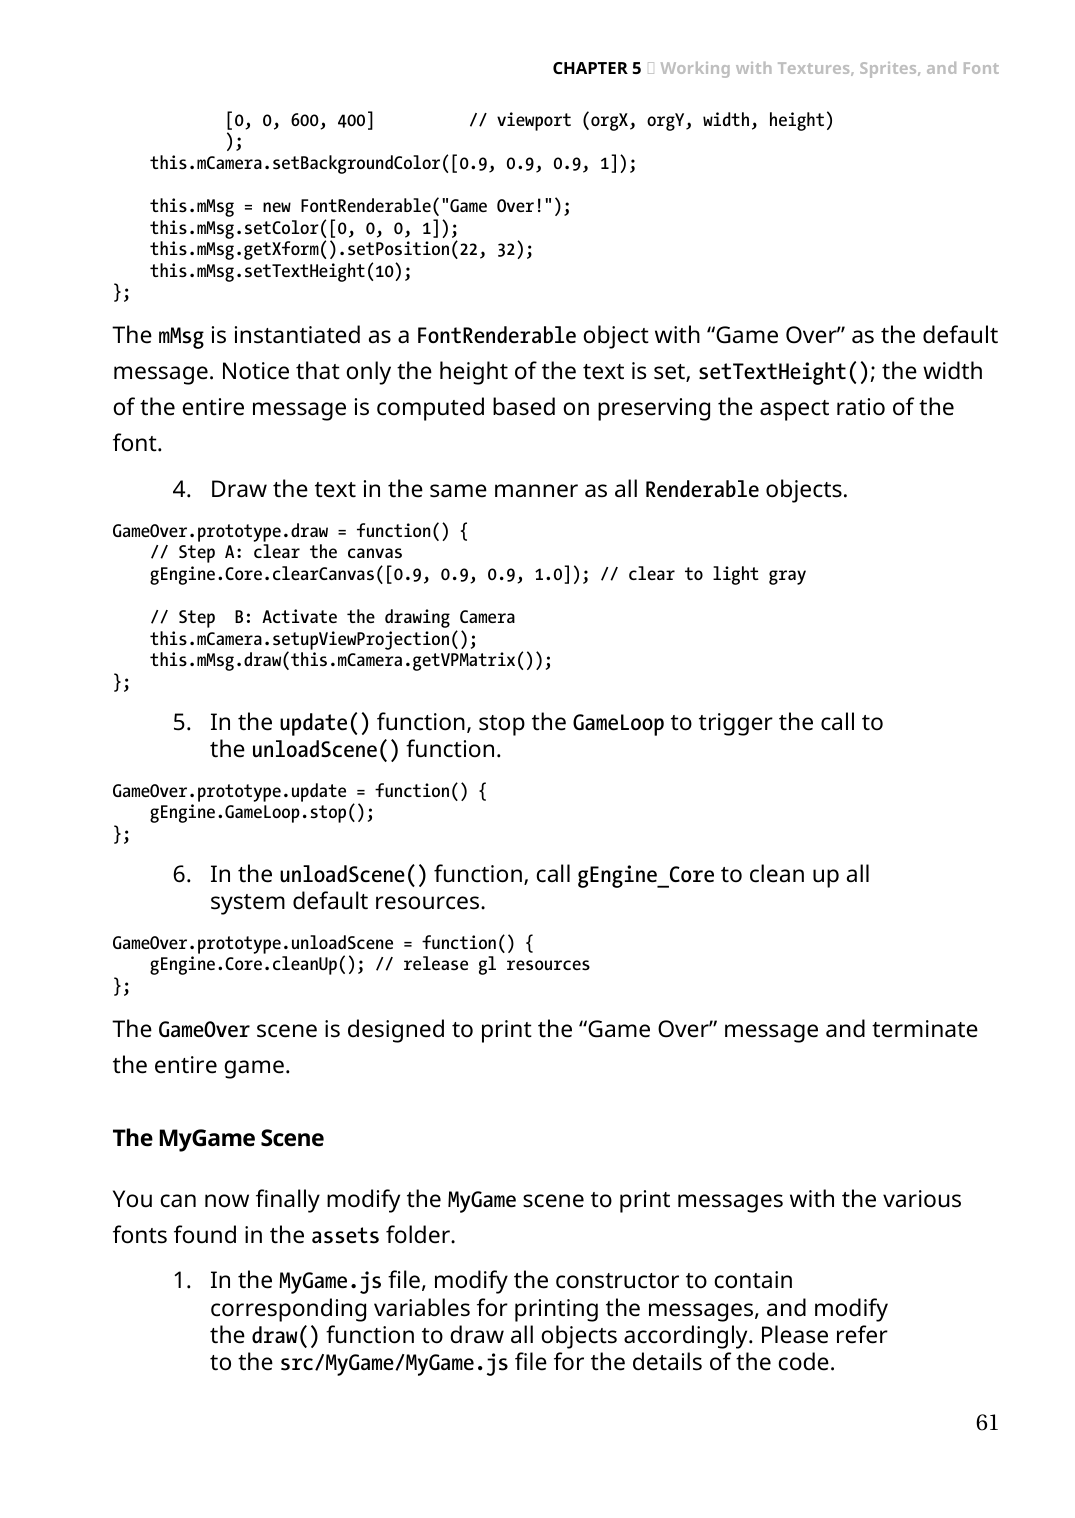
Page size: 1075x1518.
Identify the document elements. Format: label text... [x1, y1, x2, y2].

text this.mMsg.setColor([0, 0, 0, 1]); [112, 220, 1000, 239]
text this.mMsg.setTextHeight(10); [112, 263, 1000, 282]
text this.mMsg.draw(this.mCamera.getVPMatrix()); [112, 653, 1000, 671]
text // Step A: clear the canvas [112, 545, 1000, 563]
text gEngine.Core.clearCanvas([0.9, 0.9, 0.9, 1.0]); // clear to light gray [112, 566, 1000, 585]
text this.mCamera.setBackgroundColor([0.9, 0.9, 0.9, 1]); [112, 156, 1000, 174]
text You can now finally modify the MyGame scene to print messages with the various fonts found in the assets folder. [112, 1183, 1000, 1250]
text }; [112, 978, 1000, 997]
text GameOver.prototype.draw = function() { [112, 523, 1000, 542]
text this.mMsg = new FontRenderable("Game Over!"); [112, 199, 1000, 217]
text }; [112, 826, 1000, 845]
list In the unloadScene() function, call gEngine_Core to clean up all system default resources. [172, 860, 910, 914]
text The mMsg is instantiated as a FontRenderable object with “Game Over” as the default message. Notice that only the height of the text is set, setTextHeight(); the width of the entire message is computed based on preserving the aspect ratio of the font. [112, 319, 1000, 458]
text }; [112, 285, 1000, 304]
text }; [112, 674, 1000, 693]
text gEngine.GameLoop.stop(); [112, 805, 1000, 823]
text this.mMsg.getXform().setPosition(22, 32); [112, 242, 1000, 261]
text [0, 0, 600, 400] // viewport (orgX, orgY, width, height) [112, 112, 1000, 131]
text ); [112, 134, 1000, 153]
text GameOver.prototype.update = function() { [112, 783, 1000, 802]
list In the MyGame.js file, modify the constructor to contain corresponding variables for printing the messages, and modify the draw() function to draw all objects accordingly. Please refer to the src/MyGame/MyGame.js file for the details of the code. [172, 1267, 910, 1376]
list In the update() function, stop the GameLoop to trigger the call to the unloadScene() function. [172, 708, 910, 762]
text // Step B: Activate the drawing Camera [112, 609, 1000, 628]
text GameOver.prototype.unloadScene = function() { [112, 935, 1000, 954]
text gEngine.Core.cleanUp(); // release gl resources [112, 957, 1000, 976]
text this.mCamera.setupViewProjection(); [112, 631, 1000, 650]
list Draw the text in the same manner as all Renderable objects. [172, 475, 910, 502]
text The GameOver scene is designed to print the “Game Over” message and terminate the entire game. [112, 1013, 1000, 1080]
subtitle The MyGame Scene [112, 1122, 1000, 1153]
